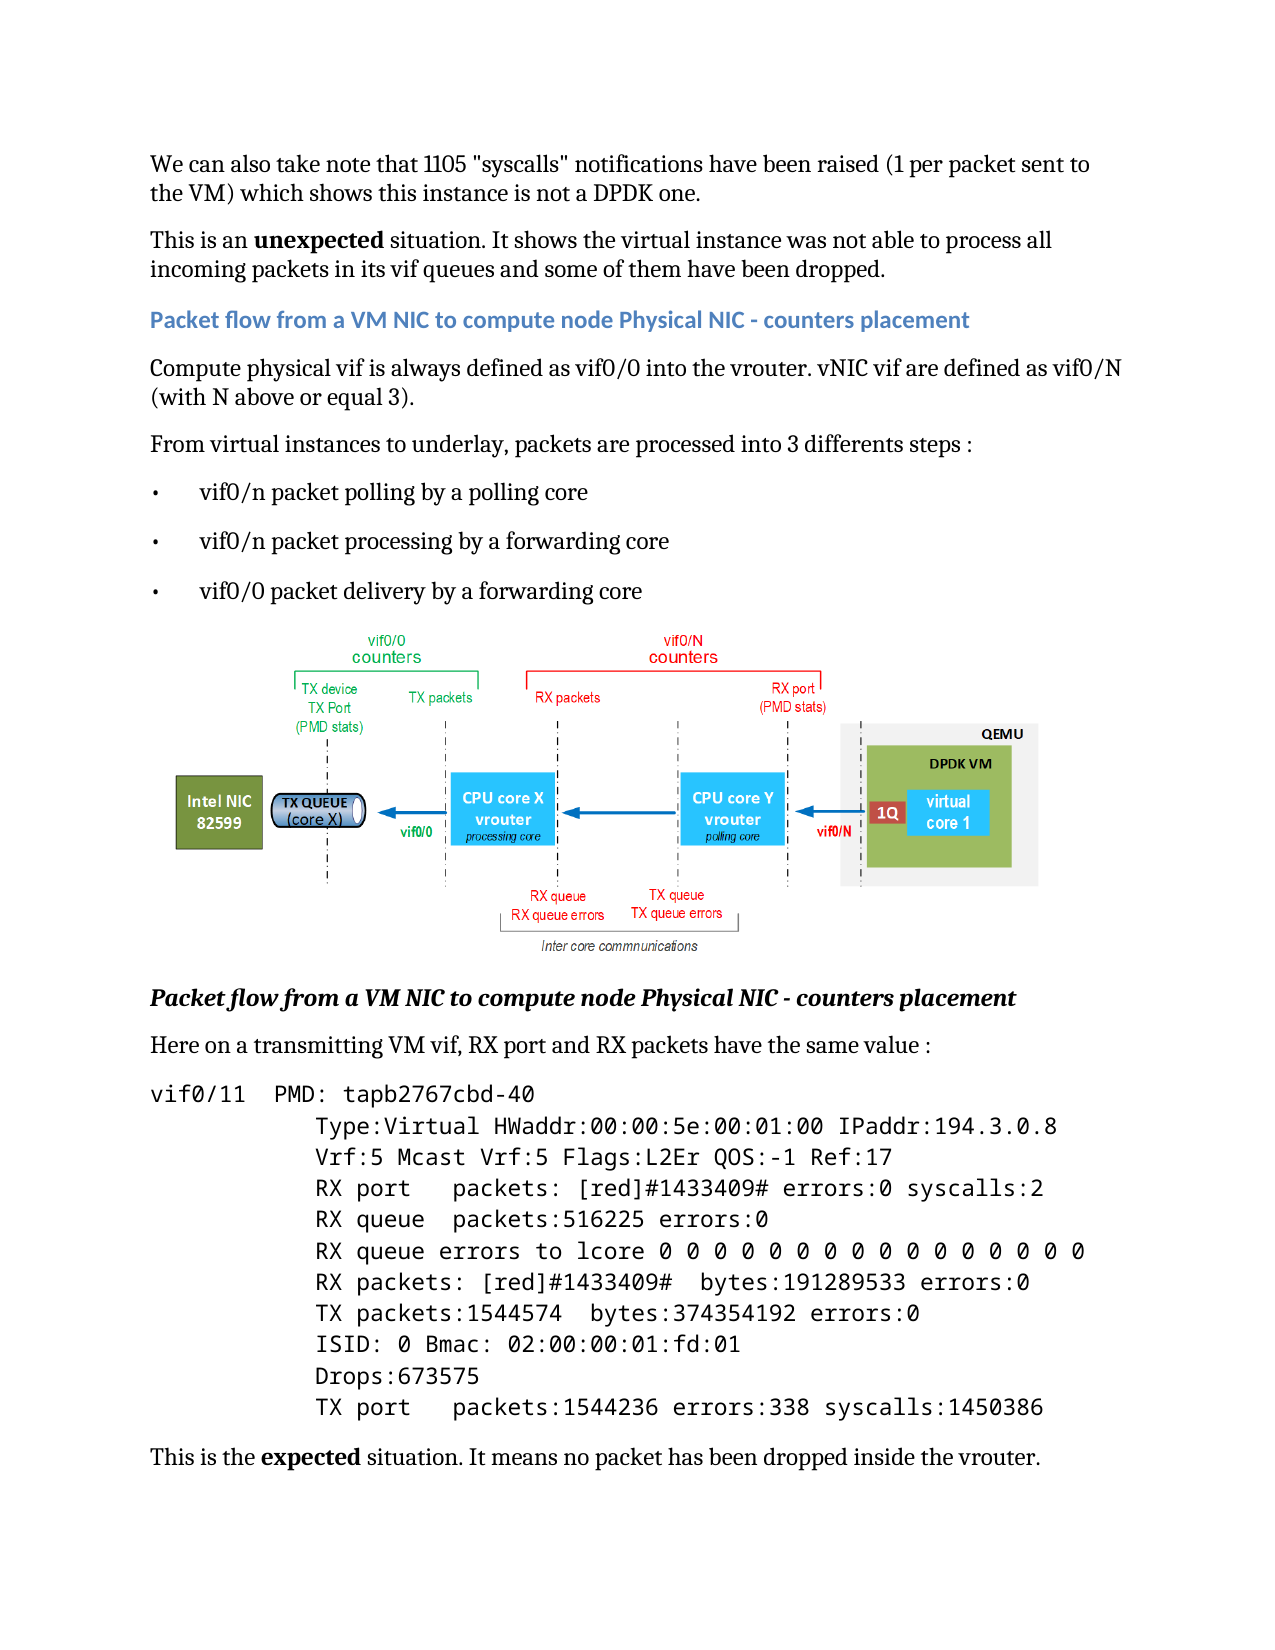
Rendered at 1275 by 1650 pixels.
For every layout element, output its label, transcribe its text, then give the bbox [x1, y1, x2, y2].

text Packet flow from a VM NIC to compute node Physical NIC - counters placement [150, 983, 1125, 1012]
text This is an unexpected situation. It shows the virtual instance was not able to process all incoming packets in its vif queues and some of them have been dropped. [150, 226, 1125, 284]
text This is the expected situation. It means no packet has been dropped inside the vrouter. [150, 1443, 1125, 1472]
text Compute physical vif is always defined as vif0/0 into the vrouter. vNIC vif are defined as vif0/N (with N above or equal 3). [150, 354, 1125, 411]
list vif0/n packet polling by a polling core [150, 478, 1125, 506]
subtitle Packet flow from a VM NIC to compute node Physical NIC - counters placement [150, 304, 1125, 335]
text Here on a transmitting VM vif, RX port and RX packets have the same value : [150, 1031, 1125, 1060]
list vif0/0 packet delivery by a forwarding core [150, 577, 1125, 606]
text From virtual instances to underlay, packets are processed into 3 differents steps : [150, 430, 1125, 459]
text We can also take note that 1105 "syscalls" notifications have been raised (1 per packet sent to the VM) which shows this instance is not a DPDK one. [150, 150, 1125, 207]
text vif0/11 PMD: tapb2767cbd-40 Type:Virtual HWaddr:00:00:5e:00:01:00 IPaddr:194.3.0.8 Vrf:5 Mcast Vrf:5 Flags:L2Er QOS:-1 Ref:17 RX port packets: [red]#1433409# errors:0 syscalls:2 RX queue packets:516225 errors:0 RX queue errors to lcore 0 0 0 0 0 0 0 0 0 0 0 0 0 0 0 0 RX packets: [red]#1433409# bytes:191289533 errors:0 TX packets:1544574 bytes:374354192 errors:0 ISID: 0 Bmac: 02:00:00:01:fd:01 Drops:673575 TX port packets:1544236 errors:338 syscalls:1450386 [150, 1078, 1125, 1422]
list vif0/n packet processing by a forwarding core [150, 527, 1125, 556]
picture [168, 626, 1044, 963]
